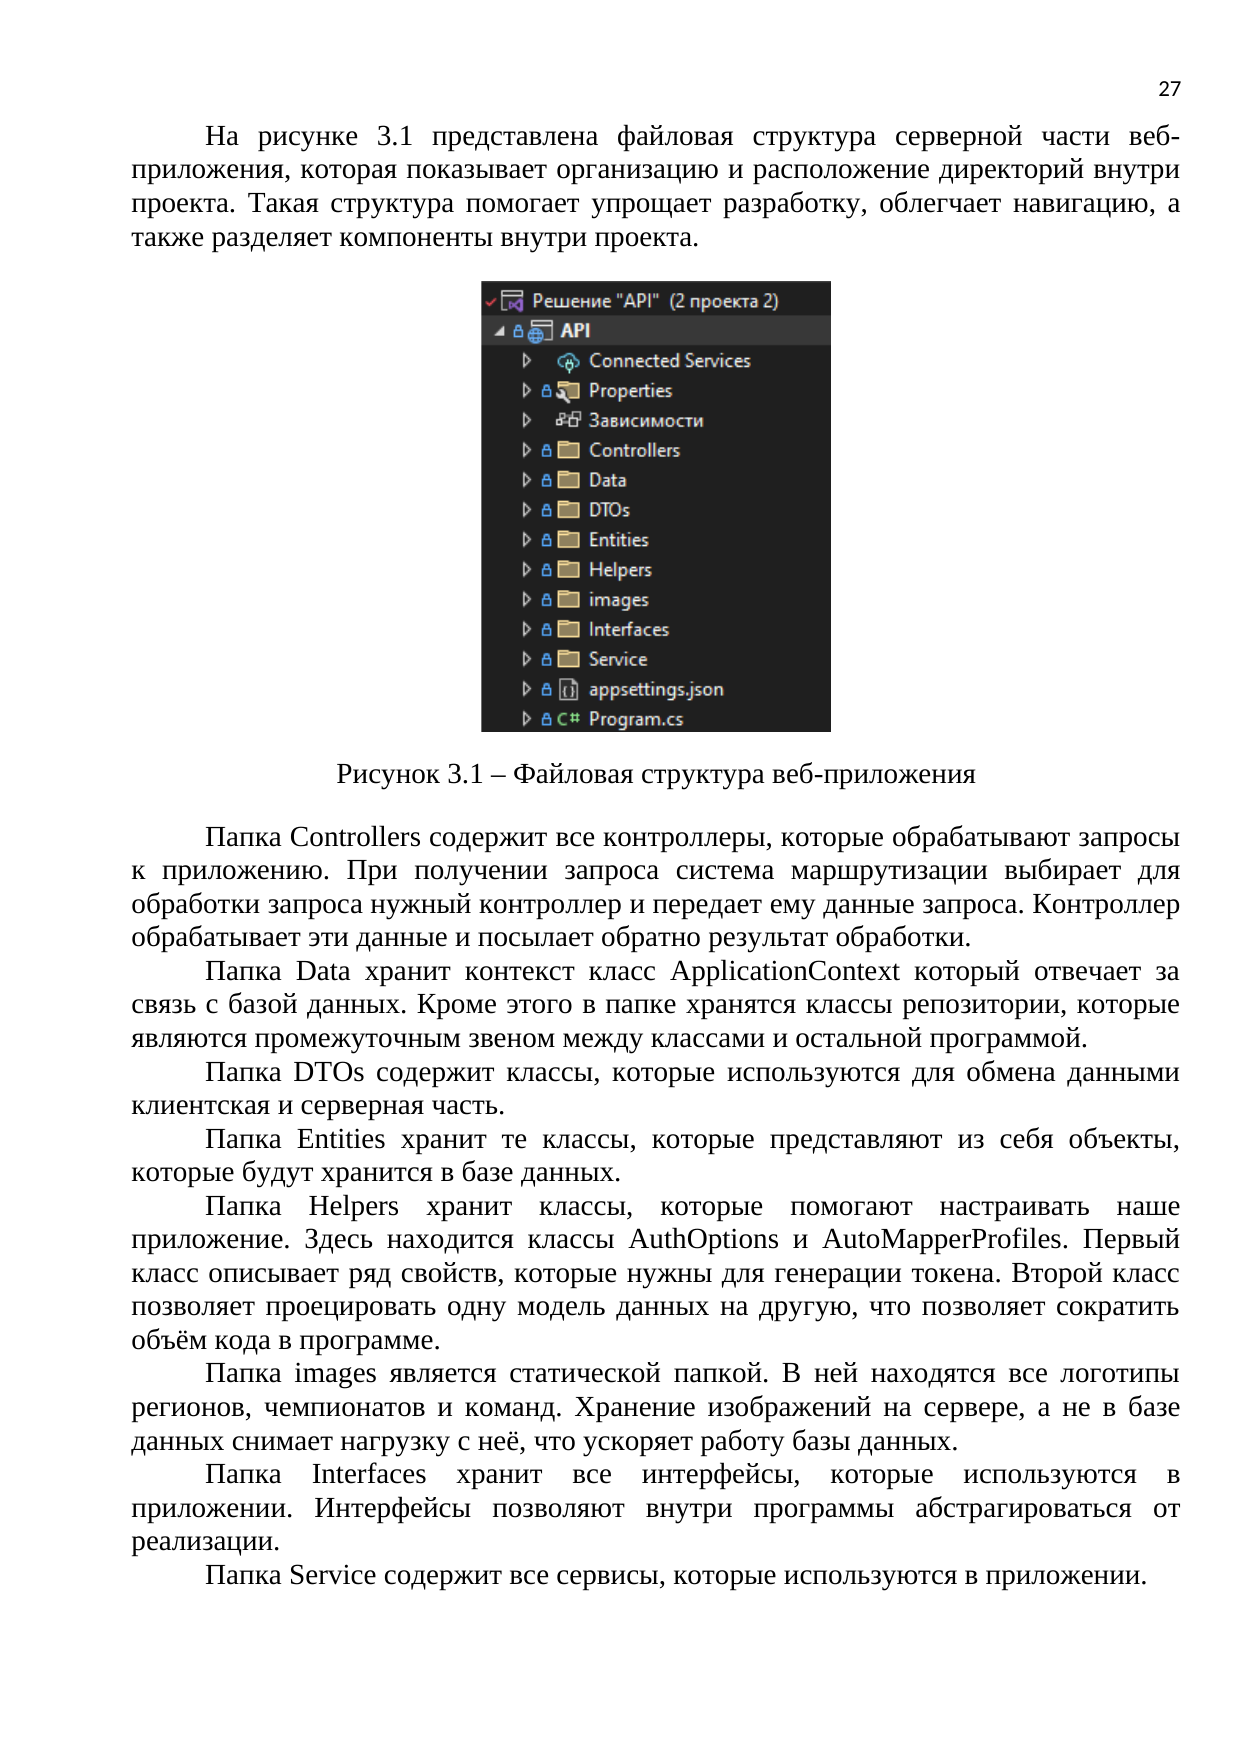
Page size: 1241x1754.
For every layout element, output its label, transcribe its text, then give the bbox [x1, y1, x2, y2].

text Папка Helpers хранит классы, которые помогают настраивать наше приложение. Здесь находится классы AuthOptions и AutoMapperProfiles. Первый класс описывает ряд свойств, которые нужны для генерации токена. Второй класс позволяет проецировать одну модель данных на другую, что позволяет сократить объём кода в программе. [131, 1188, 1181, 1356]
text Папка Interfaces хранит все интерфейсы, которые используются в приложении. Интерфейсы позволяют внутри программы абстрагироваться от реализации. [131, 1456, 1181, 1557]
text Папка Service содержит все сервисы, которые используются в приложении. [131, 1557, 1181, 1590]
text Папка DTOs содержит классы, которые используются для обмена данными клиентская и серверная часть. [131, 1054, 1181, 1121]
text На рисунке 3.1 представлена файловая структура серверной части веб-приложения, которая показывает организацию и расположение директорий внутри проекта. Такая структура помогает упрощает разработку, облегчает навигацию, а также разделяет компоненты внутри проекта. [131, 118, 1181, 252]
text Папка images является статической папкой. В ней находятся все логотипы регионов, чемпионатов и команд. Хранение изображений на сервере, а не в базе данных снимает нагрузку с неё, что ускоряет работу базы данных. [131, 1356, 1181, 1456]
text Рисунок 3.1 – Файловая структура веб-приложения [131, 756, 1181, 790]
text Папка Data хранит контекст класс ApplicationContext который отвечает за связь с базой данных. Кроме этого в папке хранятся классы репозитории, которые являются промежуточным звеном между классами и остальной программой. [131, 953, 1181, 1054]
text Папка Controllers содержит все контроллеры, которые обрабатывают запросы к приложению. При получении запроса система маршрутизации выбирает для обработки запроса нужный контроллер и передает ему данные запроса. Контроллер обрабатывает эти данные и посылает обратно результат обработки. [131, 819, 1181, 953]
text Папка Entities хранит те классы, которые представляют из себя объекты, которые будут хранится в базе данных. [131, 1121, 1181, 1188]
picture [481, 281, 831, 732]
